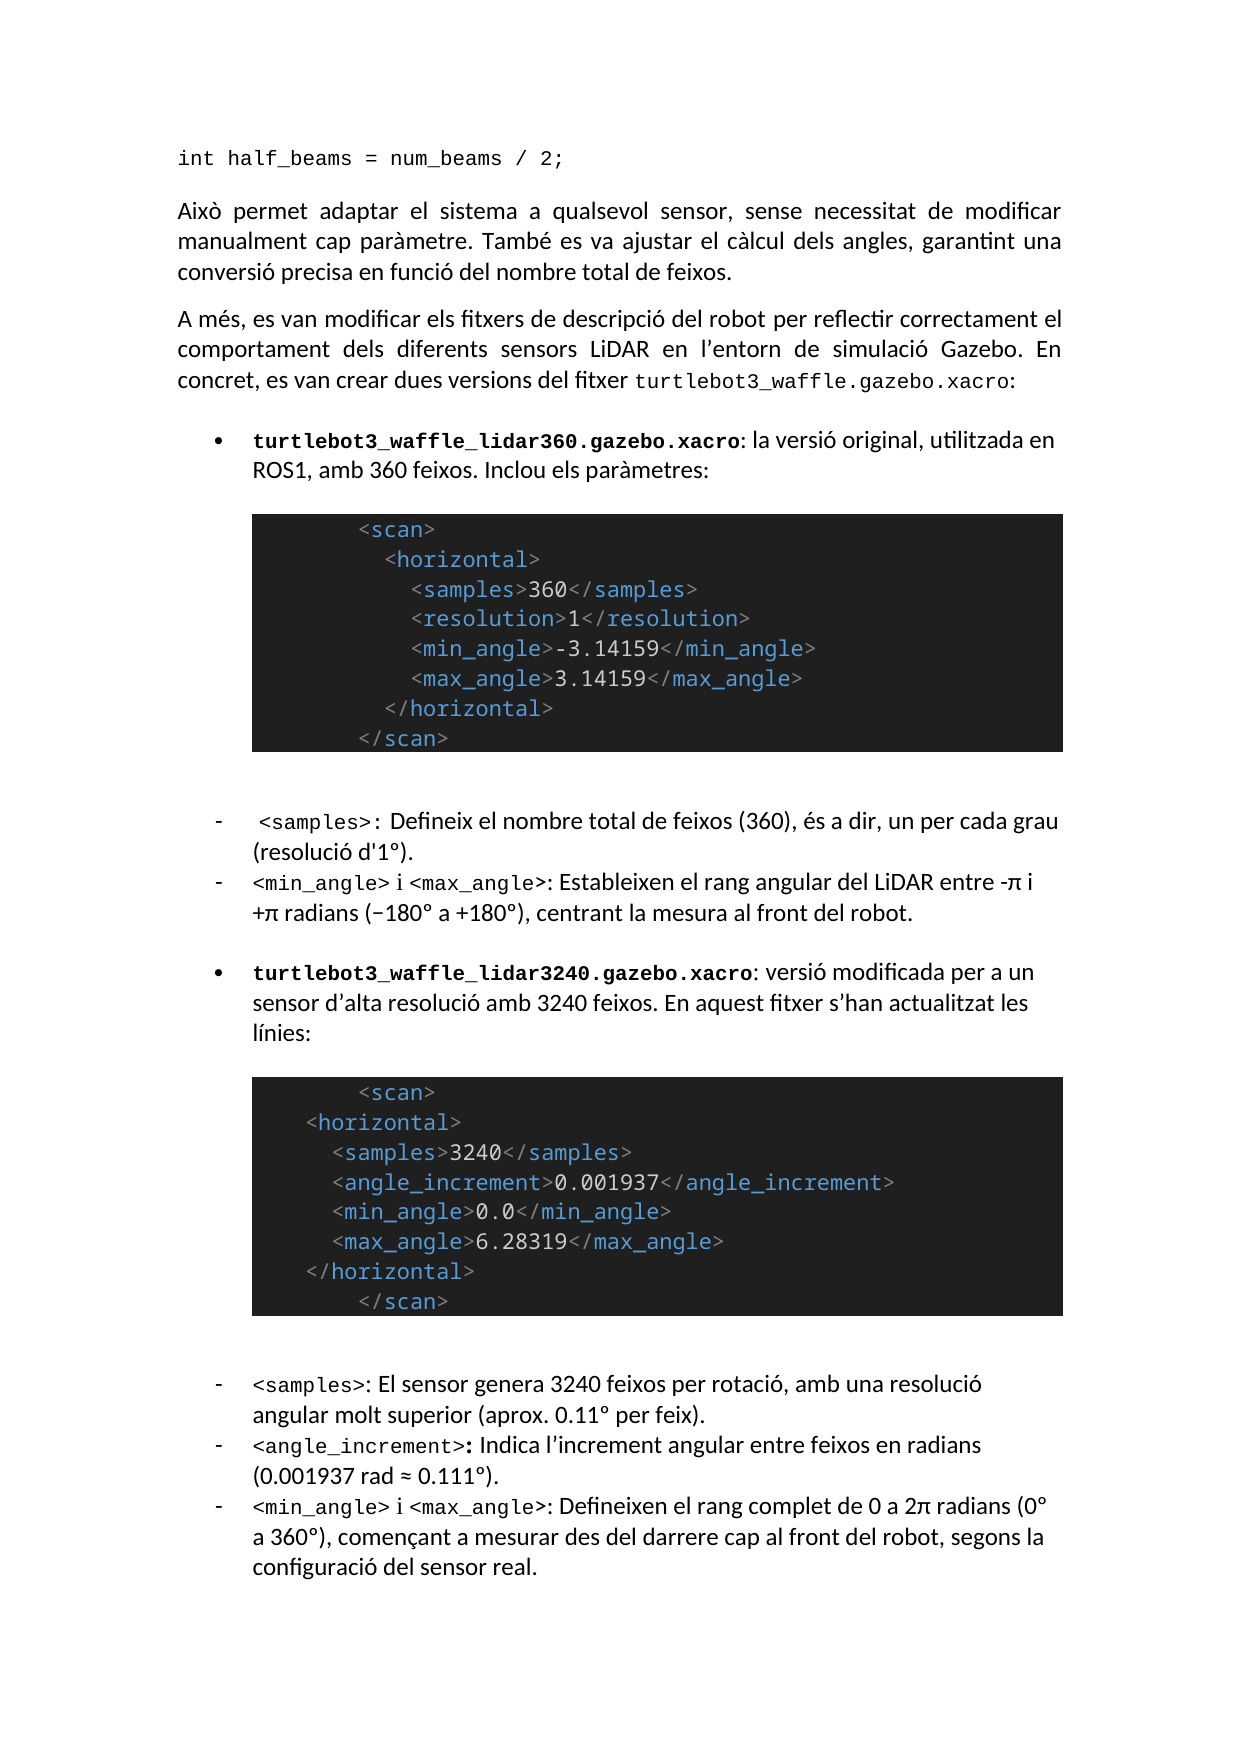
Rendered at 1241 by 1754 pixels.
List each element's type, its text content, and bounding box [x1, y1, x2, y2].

list <samples>: El sensor genera 3240 feixos per rotació, amb una resolució angular molt superior (aprox. 0.11º per feix). [215, 1368, 1063, 1429]
list <min_angle> i <max_angle>: Defineixen el rang complet de 0 a 2π radians (0º a 360º), començant a mesurar des del darrere cap al front del robot, segons la configuració del sensor real. [215, 1490, 1063, 1582]
list <max_angle>3.14159</max_angle> [252, 663, 1063, 693]
text A més, es van modificar els fitxers de descripció del robot per reflectir correctament el comportament dels diferents sensors LiDAR en l’entorn de simulació Gazebo. En concret, es van crear dues versions del fitxer turtlebot3_waffle.gazebo.xacro: [177, 303, 1063, 395]
list <max_angle>6.28319</max_angle> [252, 1226, 1063, 1256]
list <scan> [252, 1077, 1063, 1107]
text int half_beams = num_beams / 2; [177, 148, 1063, 171]
list <samples>: Defineix el nombre total de feixos (360), és a dir, un per cada grau (resolució d'1º). [215, 805, 1063, 866]
list </horizontal> [252, 1256, 1063, 1286]
list <horizontal> [252, 1107, 1063, 1137]
list <scan> [252, 514, 1063, 544]
list turtlebot3_waffle_lidar3240.gazebo.xacro: versió modificada per a un sensor d’alta resolució amb 3240 feixos. En aquest fitxer s’han actualitzat les línies: [215, 956, 1063, 1048]
list <samples>360</samples> [252, 574, 1063, 603]
list turtlebot3_waffle_lidar360.gazebo.xacro: la versió original, utilitzada en ROS1, amb 360 feixos. Inclou els paràmetres: [215, 424, 1063, 485]
list <min_angle> i <max_angle>: Estableixen el rang angular del LiDAR entre -π i +π radians (−180º a +180º), centrant la mesura al front del robot. [215, 866, 1063, 927]
list </scan> [252, 723, 1063, 752]
list <angle_increment>0.001937</angle_increment> [252, 1167, 1063, 1196]
list <min_angle>-3.14159</min_angle> [252, 633, 1063, 663]
list <resolution>1</resolution> [252, 603, 1063, 633]
list <horizontal> [252, 544, 1063, 574]
text Això permet adaptar el sistema a qualsevol sensor, sense necessitat de modificar manualment cap paràmetre. També es va ajustar el càlcul dels angles, garantint una conversió precisa en funció del nombre total de feixos. [177, 195, 1063, 286]
list </horizontal> [252, 693, 1063, 723]
list <samples>3240</samples> [252, 1137, 1063, 1167]
list <min_angle>0.0</min_angle> [252, 1196, 1063, 1226]
list <angle_increment>: Indica l’increment angular entre feixos en radians (0.001937 rad ≈ 0.111º). [215, 1429, 1063, 1490]
list </scan> [252, 1286, 1063, 1316]
